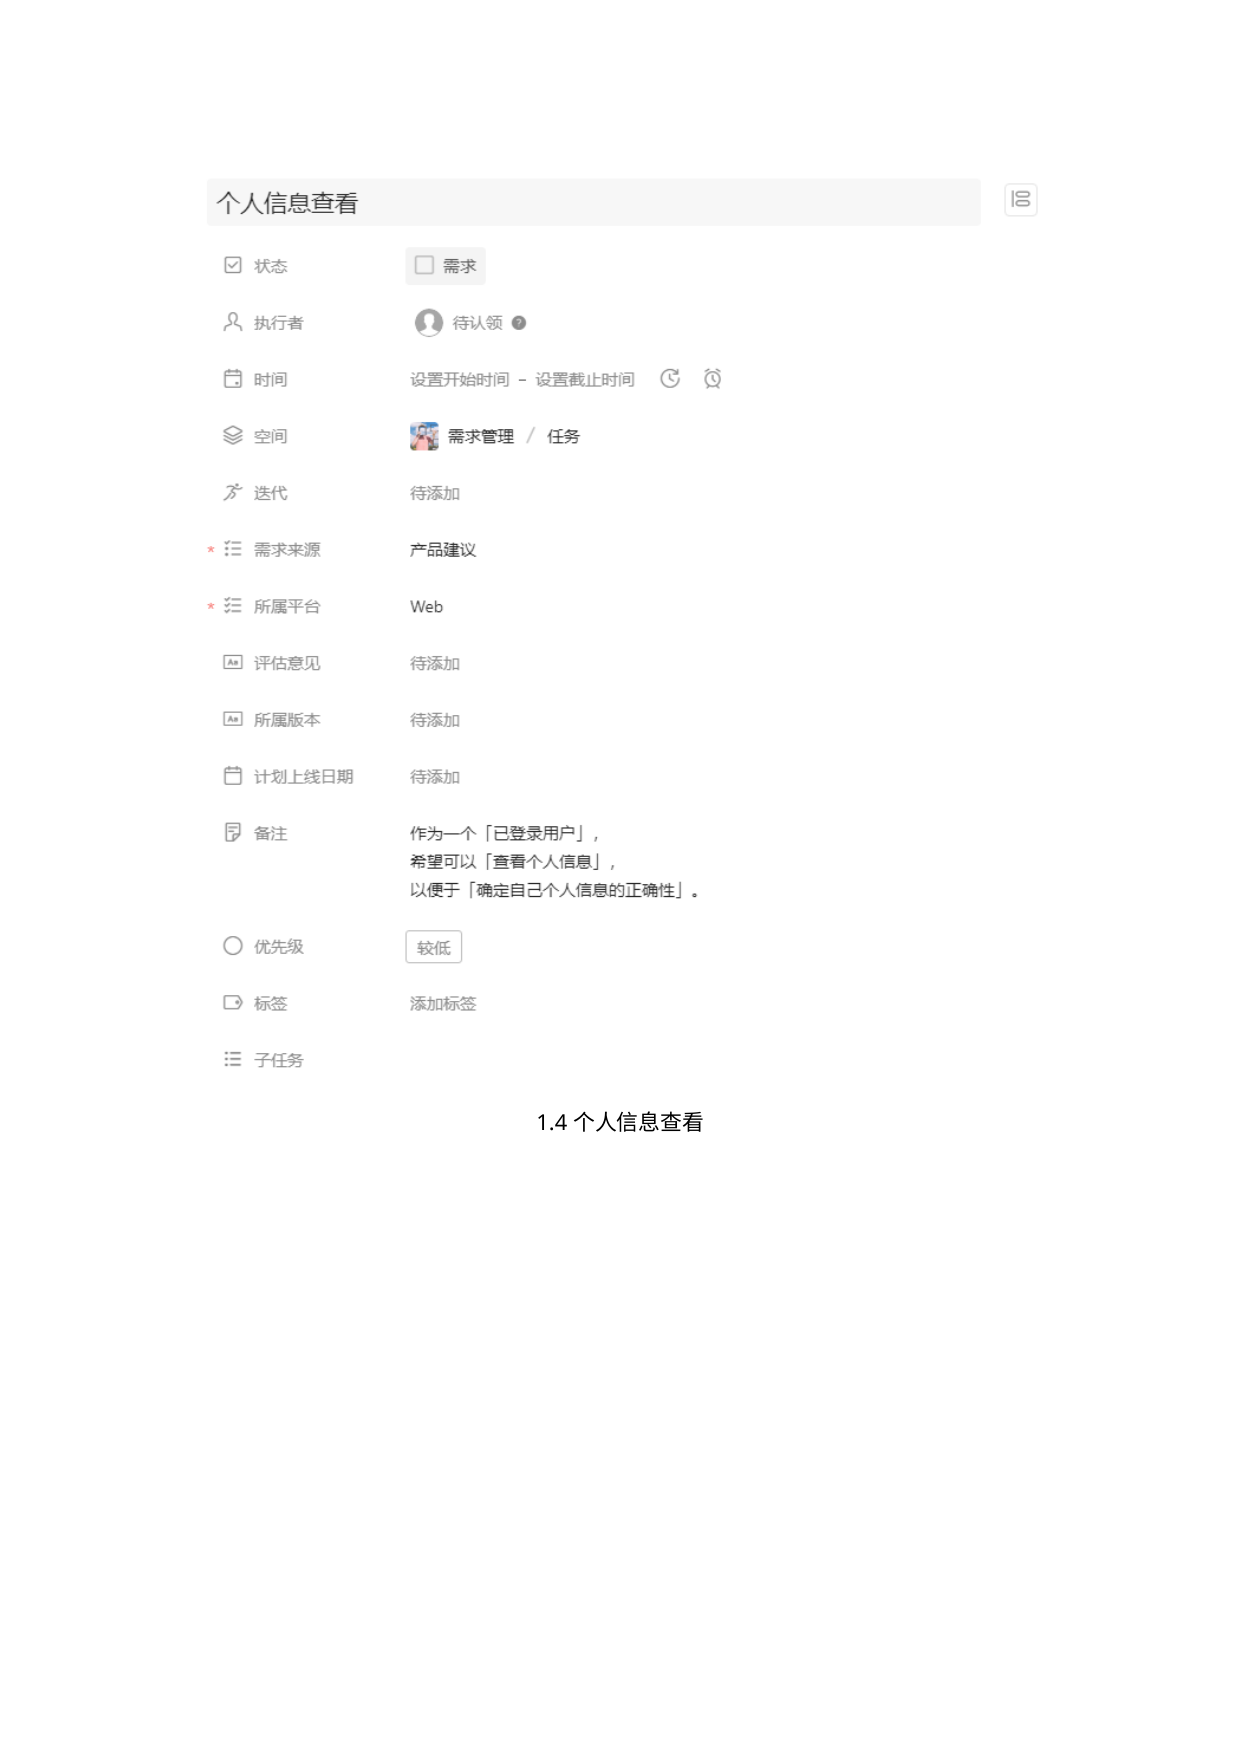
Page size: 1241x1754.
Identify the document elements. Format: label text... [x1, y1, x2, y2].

picture [187, 162, 1053, 1078]
text 1.4 个人信息查看 [187, 1104, 1053, 1137]
